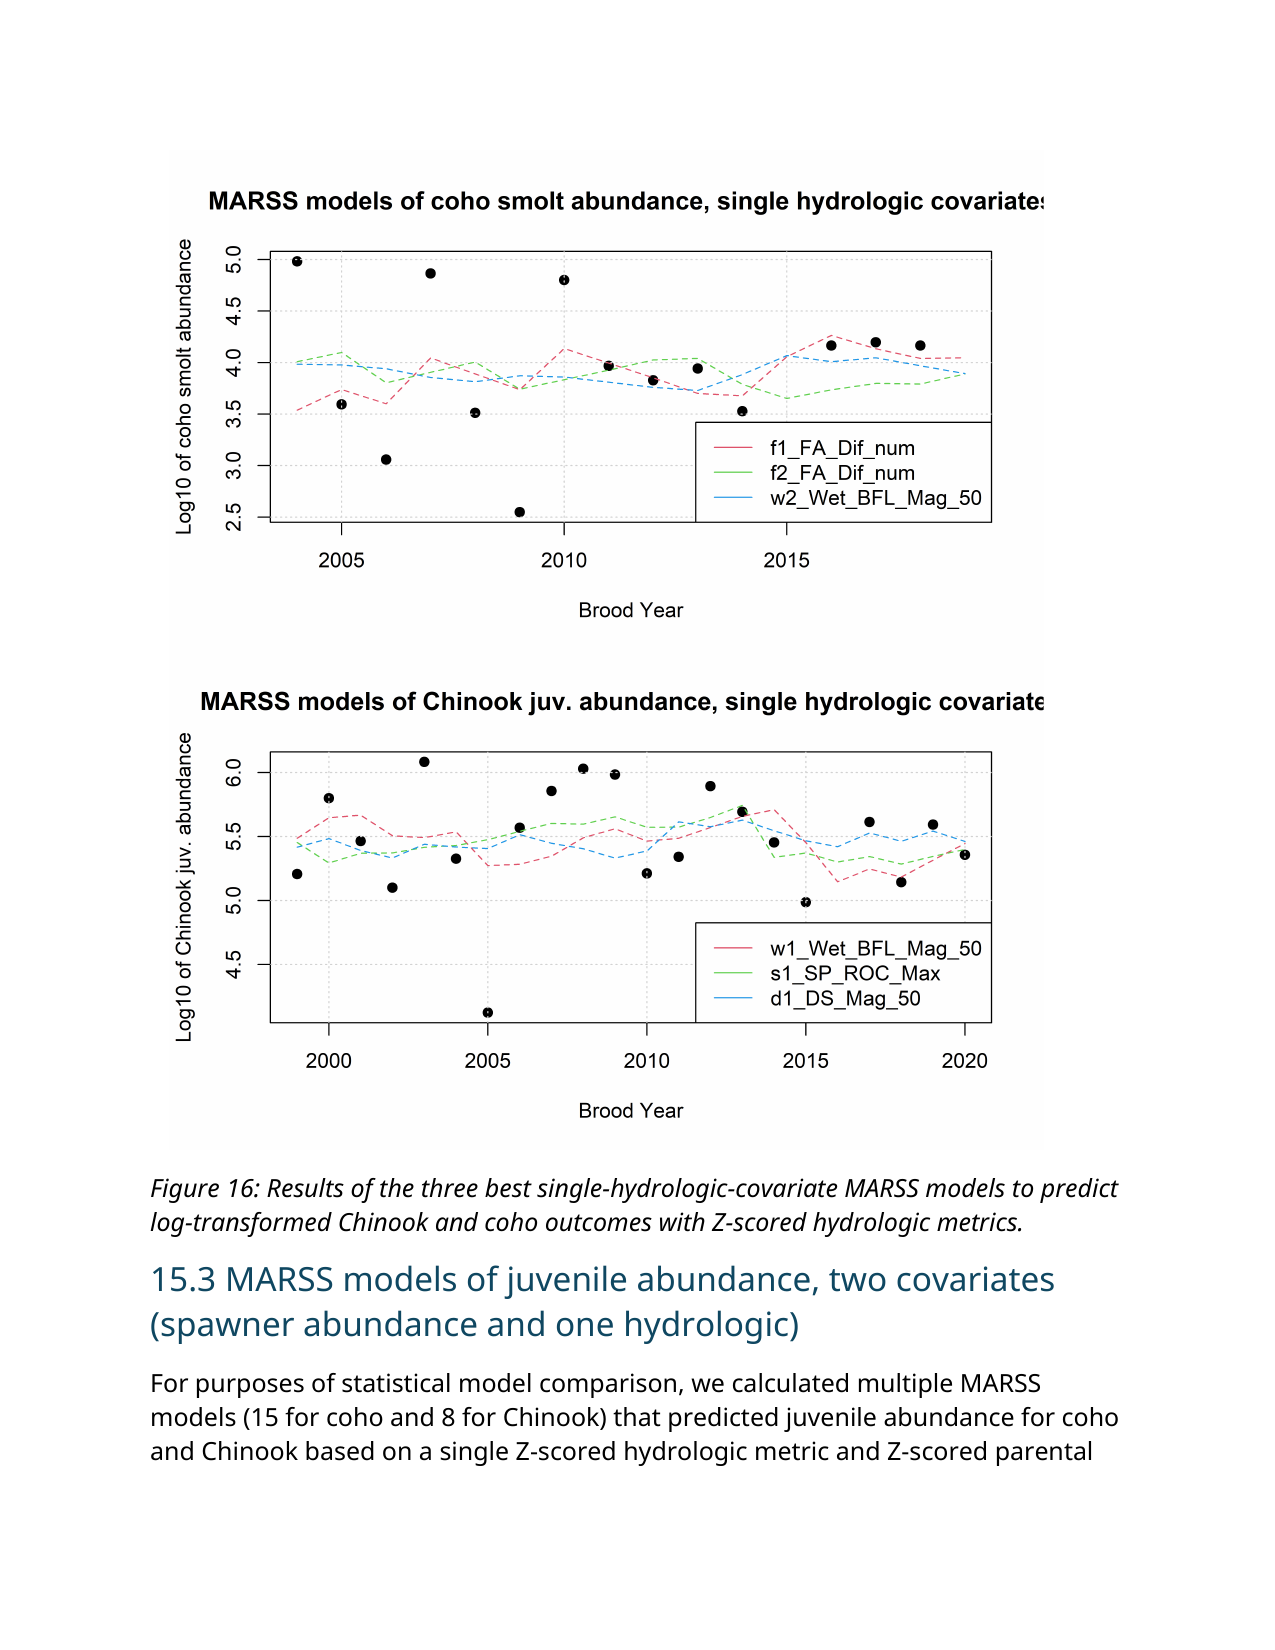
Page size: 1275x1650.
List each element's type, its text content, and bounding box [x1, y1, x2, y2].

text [150, 1365, 1125, 1467]
picture [168, 150, 1044, 1150]
text Figure 16: Results of the three best single-hydrologic-covariate MARSS models to predict log-transformed Chinook and coho outcomes with Z-scored hydrologic metrics. [150, 1171, 1125, 1239]
subtitle 15.3 MARSS models of juvenile abundance, two covariates (spawner abundance and one hydrologic) [150, 1256, 1125, 1346]
